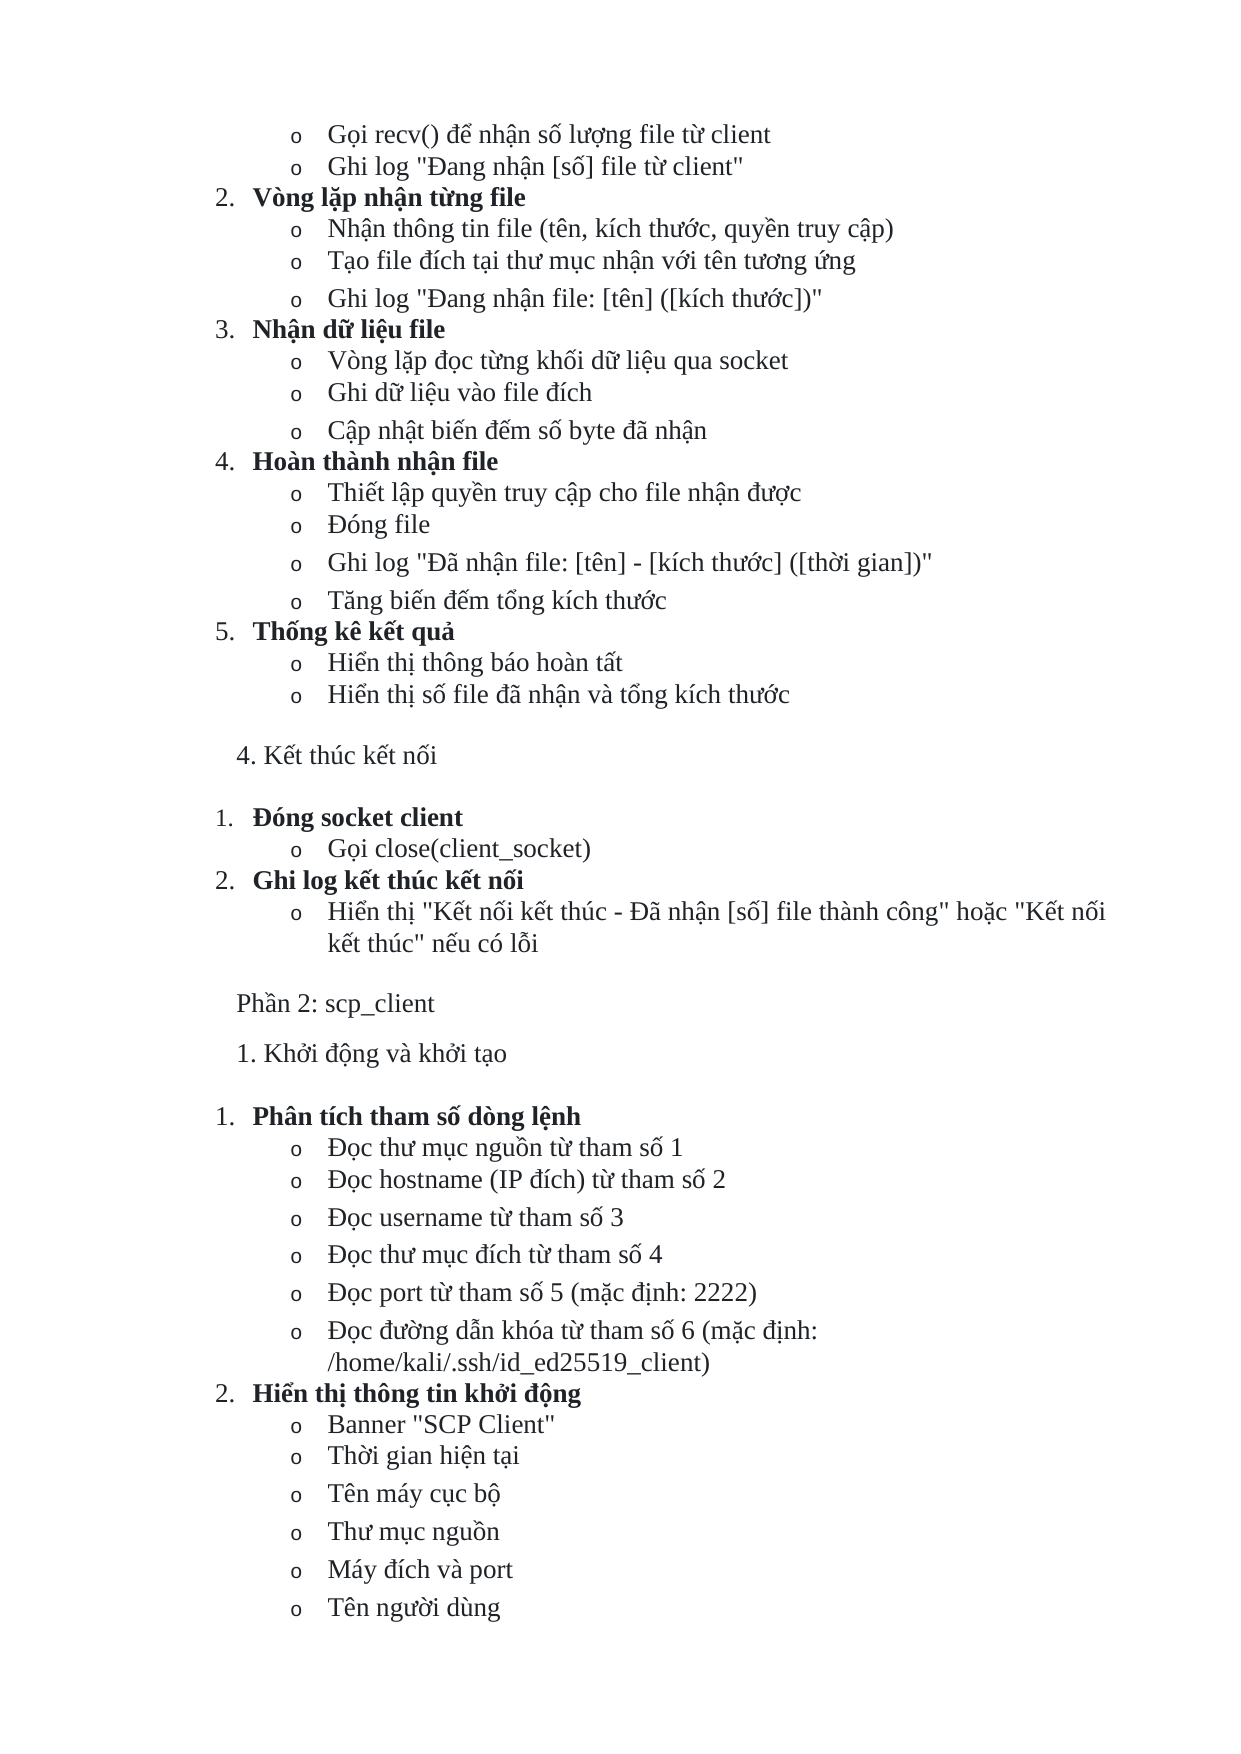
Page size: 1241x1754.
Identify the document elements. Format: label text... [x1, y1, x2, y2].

list Đọc thư mục nguồn từ tham số 1 [290, 1131, 1122, 1163]
list Máy đích và port [290, 1553, 1122, 1584]
list Đọc hostname (IP đích) từ tham số 2 [290, 1163, 1122, 1194]
list Tăng biến đếm tổng kích thước [290, 584, 1122, 615]
list Tên máy cục bộ [290, 1477, 1122, 1509]
subtitle Phần 2: scp_client [177, 987, 1122, 1018]
list Ghi log "Đang nhận file: [tên] ([kích thước])" [290, 282, 1122, 313]
subtitle 4. Kết thúc kết nối [177, 739, 1122, 770]
list Nhận dữ liệu file [215, 313, 1122, 344]
list Gọi close(client_socket) [290, 833, 1122, 864]
list Hiển thị thông báo hoàn tất [290, 646, 1122, 678]
list Hiển thị "Kết nối kết thúc - Đã nhận [số] file thành công" hoặc "Kết nối kết thúc" nếu có lỗi [290, 895, 1122, 958]
list Gọi recv() để nhận số lượng file từ client [290, 118, 1122, 150]
list Thư mục nguồn [290, 1515, 1122, 1547]
list Hoàn thành nhận file [215, 445, 1122, 477]
list Hiển thị thông tin khởi động [215, 1377, 1122, 1408]
list Thời gian hiện tại [290, 1439, 1122, 1471]
list Đóng socket client [215, 801, 1122, 833]
list Tạo file đích tại thư mục nhận với tên tương ứng [290, 244, 1122, 276]
list Banner "SCP Client" [290, 1408, 1122, 1439]
list Vòng lặp đọc từng khối dữ liệu qua socket [290, 344, 1122, 376]
list Đóng file [290, 508, 1122, 540]
list Cập nhật biến đếm số byte đã nhận [290, 414, 1122, 445]
list Ghi log "Đã nhận file: [tên] - [kích thước] ([thời gian])" [290, 546, 1122, 577]
list Nhận thông tin file (tên, kích thước, quyền truy cập) [290, 212, 1122, 244]
subtitle 1. Khởi động và khởi tạo [177, 1037, 1122, 1068]
list Thiết lập quyền truy cập cho file nhận được [290, 477, 1122, 508]
list Vòng lặp nhận từng file [215, 181, 1122, 212]
list Ghi dữ liệu vào file đích [290, 376, 1122, 408]
list Ghi log kết thúc kết nối [215, 864, 1122, 895]
list Đọc thư mục đích từ tham số 4 [290, 1238, 1122, 1270]
list Hiển thị số file đã nhận và tổng kích thước [290, 678, 1122, 709]
list Ghi log "Đang nhận [số] file từ client" [290, 150, 1122, 181]
list Đọc port từ tham số 5 (mặc định: 2222) [290, 1276, 1122, 1308]
list Đọc username từ tham số 3 [290, 1201, 1122, 1232]
list Phân tích tham số dòng lệnh [215, 1100, 1122, 1131]
list Tên người dùng [290, 1591, 1122, 1622]
list Đọc đường dẫn khóa từ tham số 6 (mặc định: /home/kali/.ssh/id_ed25519_client) [290, 1314, 1122, 1377]
list Thống kê kết quả [215, 615, 1122, 646]
